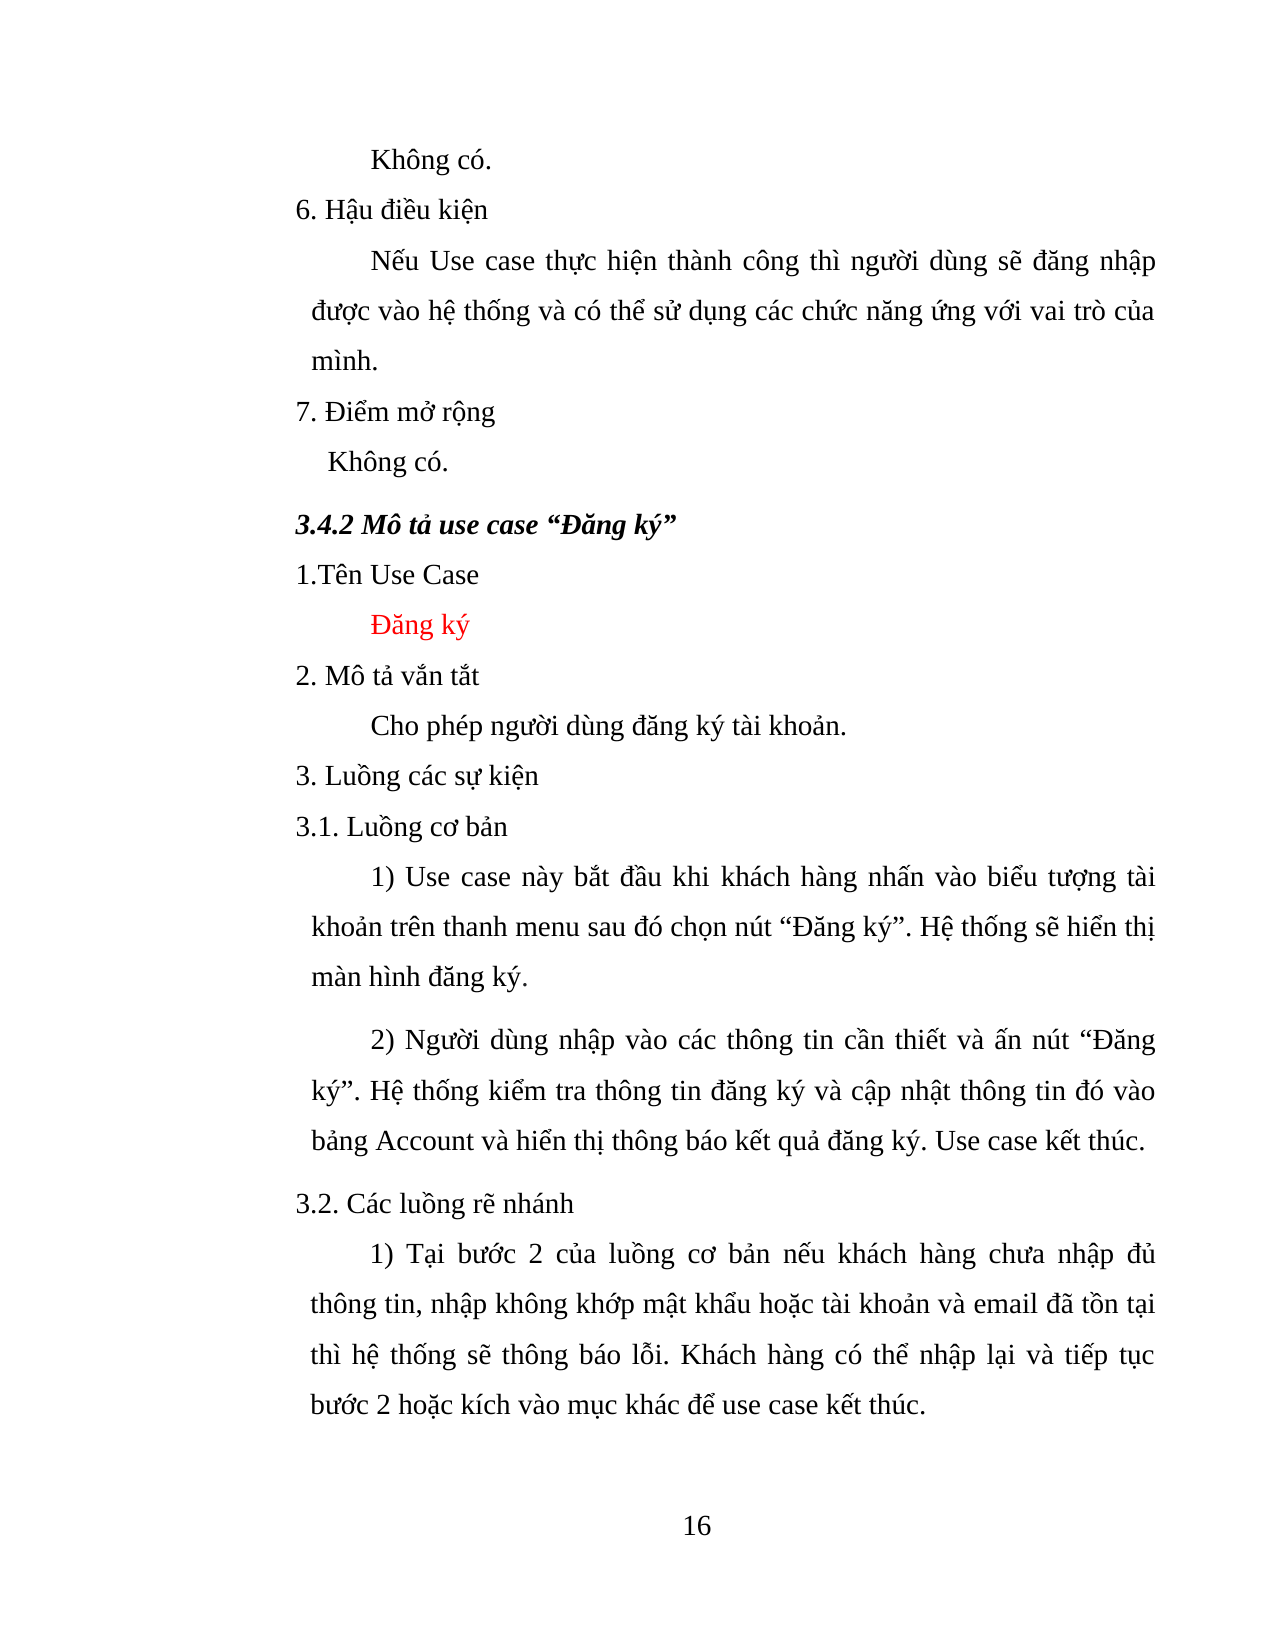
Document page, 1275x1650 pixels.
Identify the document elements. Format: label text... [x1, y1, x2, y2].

text Không có. [311, 142, 1157, 176]
text 3. Luồng các sự kiện [236, 758, 1157, 792]
text Cho phép người dùng đăng ký tài khoản. [311, 708, 1157, 742]
text 1) Use case này bắt đầu khi khách hàng nhấn vào biểu tượng tài khoản trên thanh menu sau đó chọn nút “Đăng ký”. Hệ thống sẽ hiển thị màn hình đăng ký. [311, 859, 1157, 993]
text 1.Tên Use Case [236, 557, 1157, 591]
subtitle Mô tả use case “Đăng ký” [236, 507, 1157, 540]
text 6. Hậu điều kiện [236, 192, 1157, 226]
text 7. Điểm mở rộng [236, 394, 1157, 427]
text 1) Tại bước 2 của luồng cơ bản nếu khách hàng chưa nhập đủ thông tin, nhập không khớp mật khẩu hoặc tài khoản và email đã tồn tại thì hệ thống sẽ thông báo lỗi. Khách hàng có thể nhập lại và tiếp tục bước 2 hoặc kích vào mục khác để use case kết thúc. [310, 1236, 1157, 1421]
text 2. Mô tả vắn tắt [236, 658, 1157, 691]
text 3.2. Các luồng rẽ nhánh [236, 1186, 1157, 1219]
text 3.1. Luồng cơ bản [236, 809, 1157, 842]
text Nếu Use case thực hiện thành công thì người dùng sẽ đăng nhập được vào hệ thống và có thể sử dụng các chức năng ứng với vai trò của mình. [311, 243, 1157, 377]
text 2) Người dùng nhập vào các thông tin cần thiết và ấn nút “Đăng ký”. Hệ thống kiểm tra thông tin đăng ký và cập nhật thông tin đó vào bảng Account và hiển thị thông báo kết quả đăng ký. Use case kết thúc. [311, 1022, 1157, 1157]
text Không có. [236, 444, 1157, 477]
text Đăng ký [311, 607, 1157, 641]
